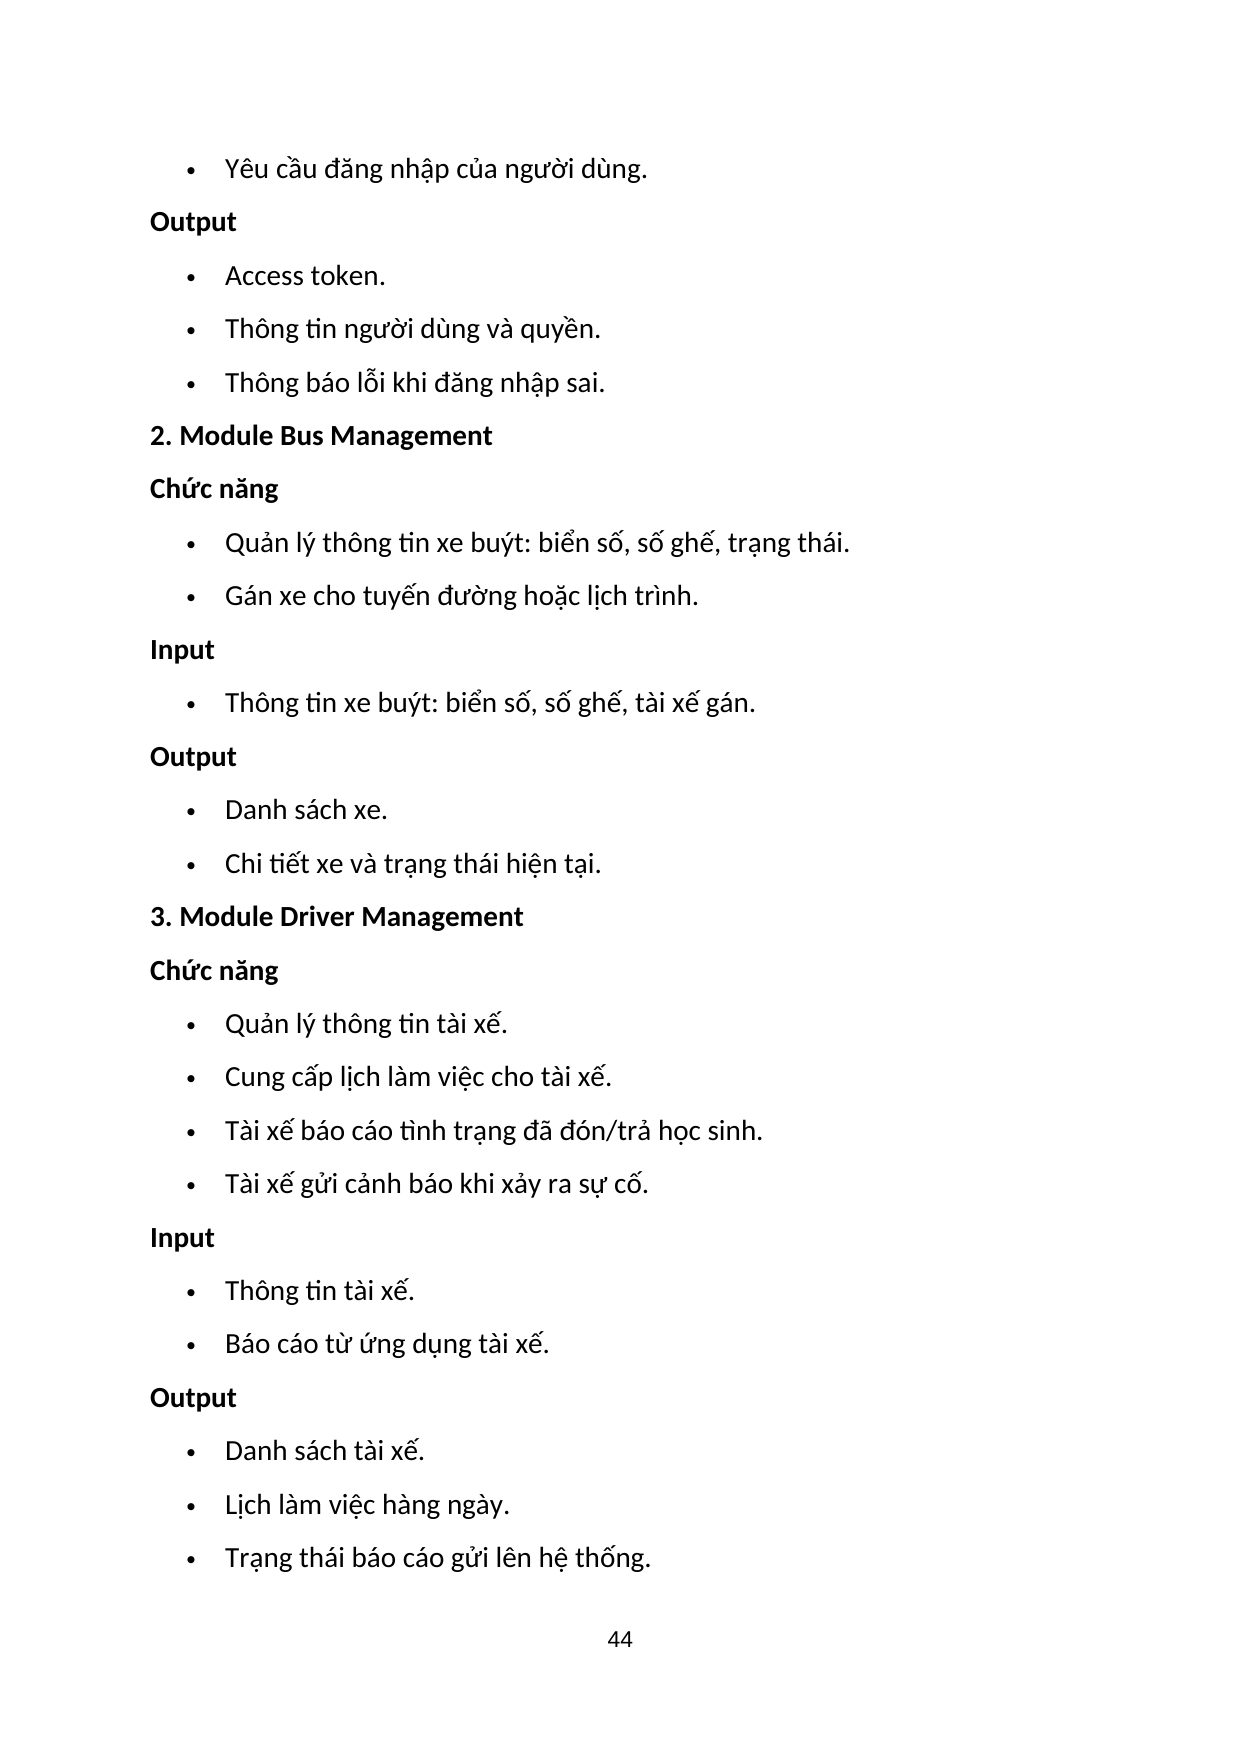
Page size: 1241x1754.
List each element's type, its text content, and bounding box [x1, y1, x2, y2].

list Cung cấp lịch làm việc cho tài xế. [187, 1058, 1090, 1094]
text Output [150, 738, 1090, 773]
text Chức năng [150, 471, 1090, 506]
list Tài xế báo cáo tình trạng đã đón/trả học sinh. [187, 1112, 1090, 1147]
text 2. Module Bus Management [150, 417, 1090, 453]
list Danh sách xe. [187, 791, 1090, 827]
list Yêu cầu đăng nhập của người dùng. [187, 150, 1090, 186]
text Input [150, 1219, 1090, 1254]
list Thông tin người dùng và quyền. [187, 310, 1090, 346]
list Lịch làm việc hàng ngày. [187, 1486, 1090, 1522]
text Chức năng [150, 952, 1090, 987]
list Thông tin tài xế. [187, 1272, 1090, 1308]
list Tài xế gửi cảnh báo khi xảy ra sự cố. [187, 1165, 1090, 1201]
list Quản lý thông tin tài xế. [187, 1005, 1090, 1041]
list Quản lý thông tin xe buýt: biển số, số ghế, trạng thái. [187, 524, 1090, 560]
list Chi tiết xe và trạng thái hiện tại. [187, 845, 1090, 880]
list Báo cáo từ ứng dụng tài xế. [187, 1326, 1090, 1361]
text Output [150, 1379, 1090, 1415]
text 3. Module Driver Management [150, 898, 1090, 934]
text Input [150, 631, 1090, 667]
list Access token. [187, 257, 1090, 292]
list Trạng thái báo cáo gửi lên hệ thống. [187, 1539, 1090, 1575]
list Thông tin xe buýt: biển số, số ghế, tài xế gán. [187, 684, 1090, 720]
list Thông báo lỗi khi đăng nhập sai. [187, 364, 1090, 399]
text Output [150, 203, 1090, 239]
list Gán xe cho tuyến đường hoặc lịch trình. [187, 577, 1090, 613]
list Danh sách tài xế. [187, 1432, 1090, 1468]
